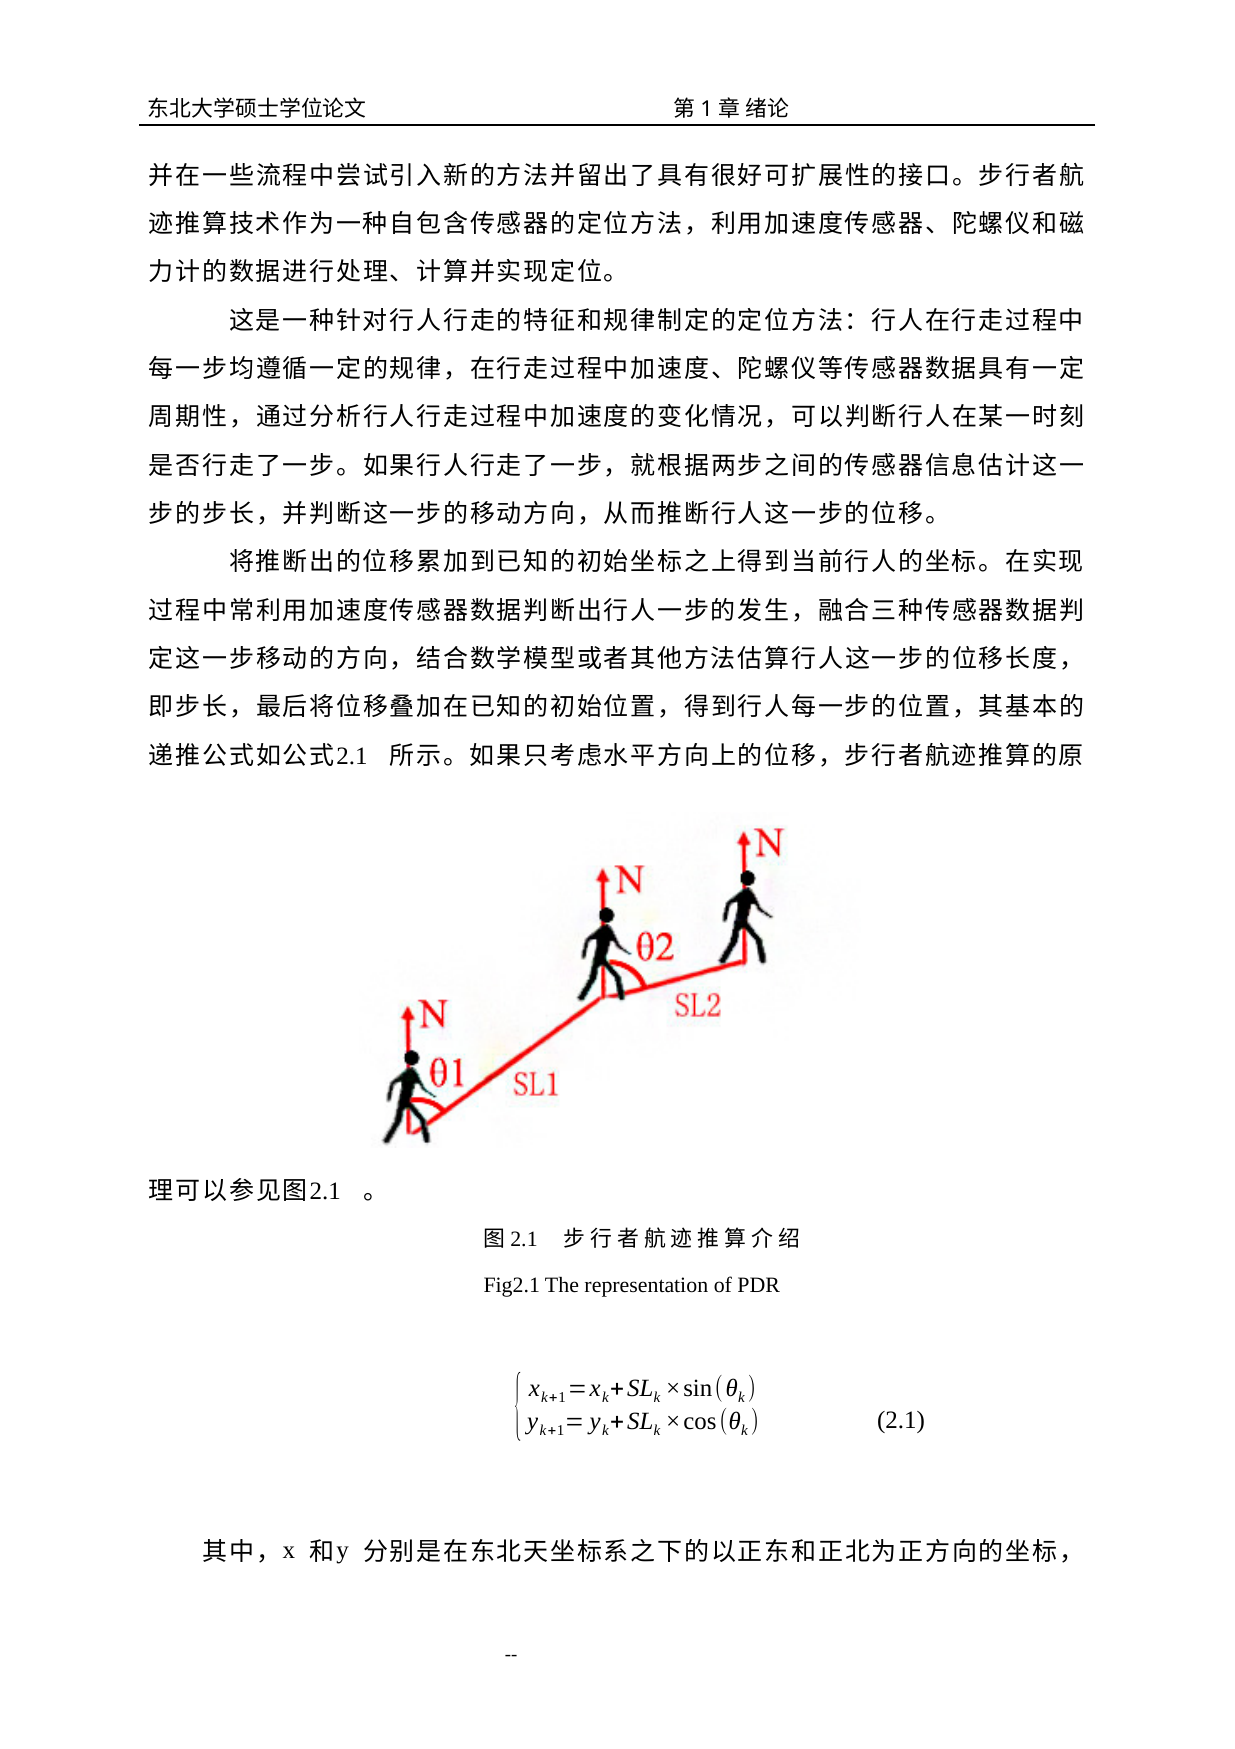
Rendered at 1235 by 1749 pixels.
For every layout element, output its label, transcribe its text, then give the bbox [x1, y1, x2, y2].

text 这是一种针对行人行走的特征和规律制定的定位方法：行人在行走过程中每一步均遵循一定的规律，在行走过程中加速度、陀螺仪等传感器数据具有一定周期性，通过分析行人行走过程中加速度的变化情况，可以判断行人在某一时刻是否行走了一步。如果行人行走了一步，就根据两步之间的传感器信息估计这一步的步长，并判断这一步的移动方向，从而推断行人这一步的位移。 [149, 294, 1086, 536]
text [149, 149, 1086, 294]
text (2.1) [149, 1357, 1086, 1454]
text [149, 1526, 1086, 1574]
text Fig2.1 The representation of PDR [149, 1261, 1086, 1309]
picture [358, 812, 862, 1148]
text 图2.1步行者航迹推算介绍 [149, 1212, 1086, 1261]
